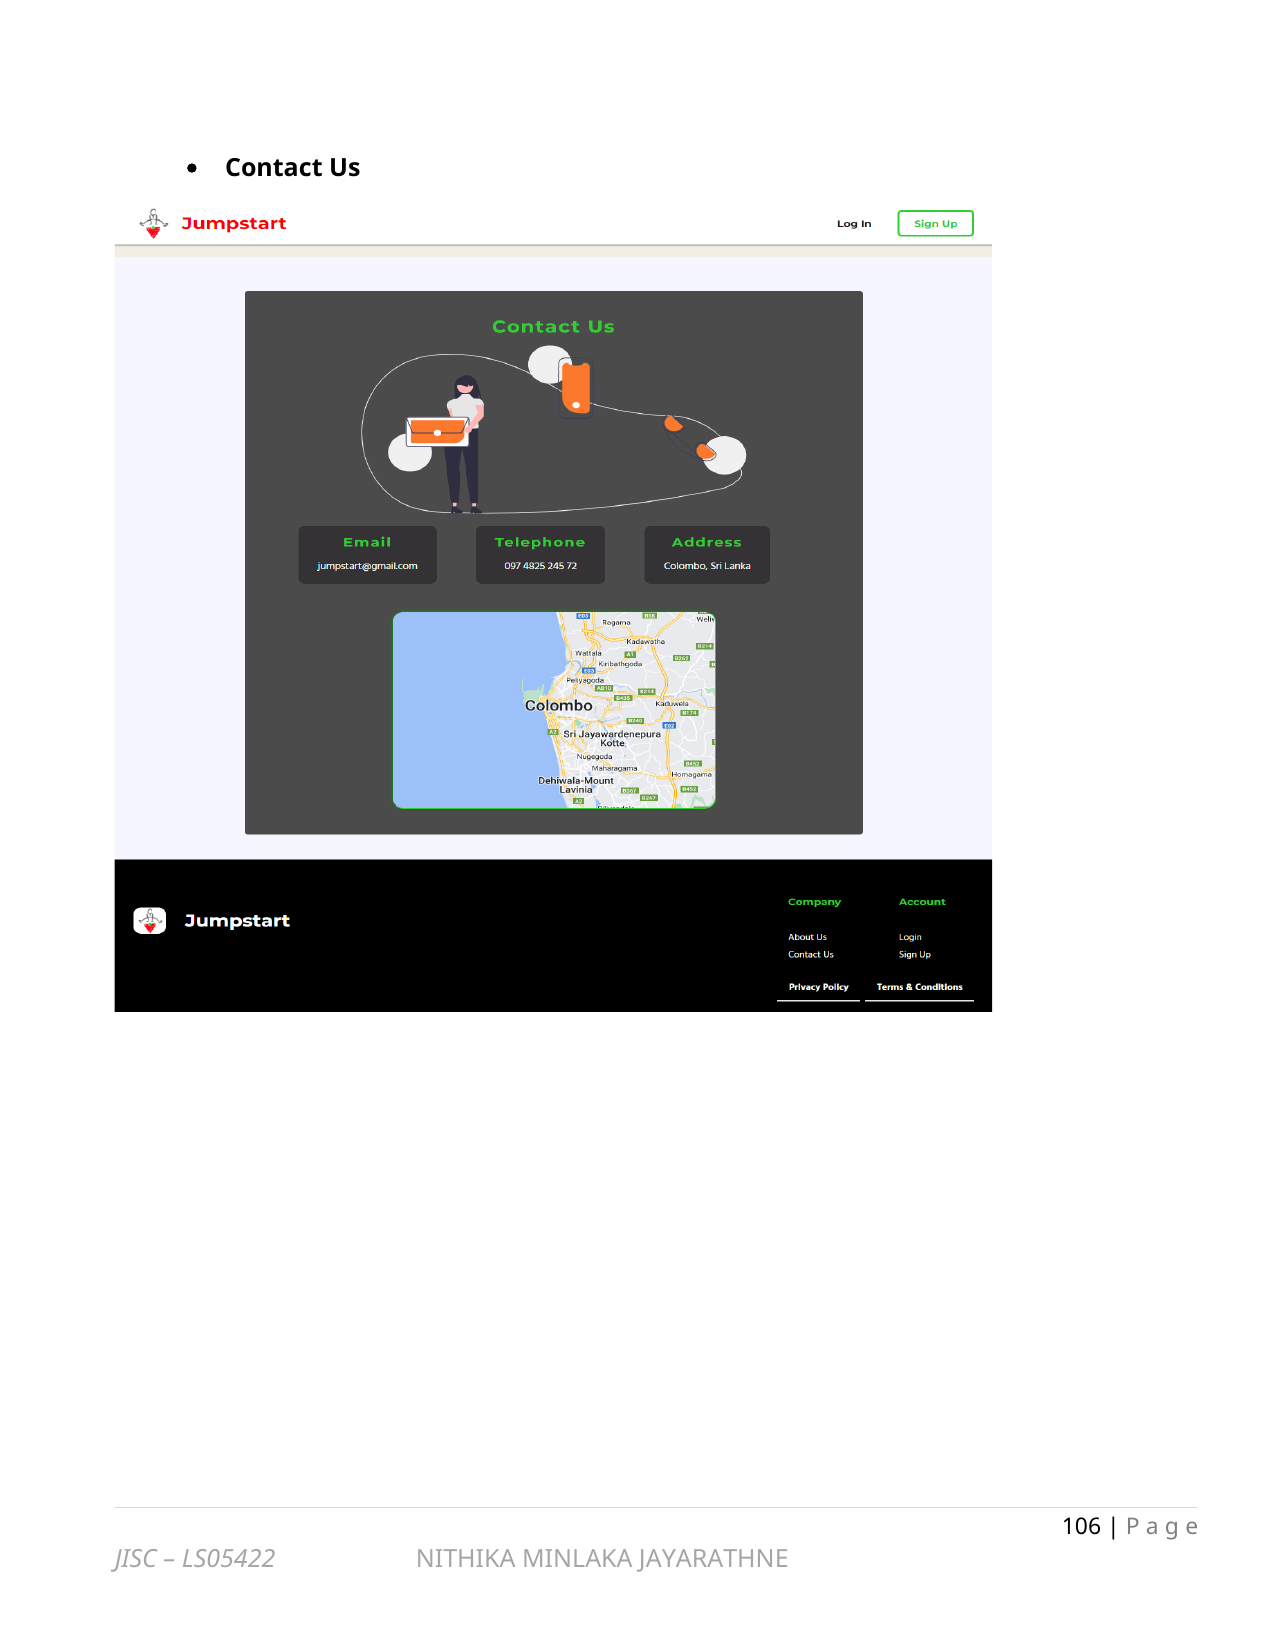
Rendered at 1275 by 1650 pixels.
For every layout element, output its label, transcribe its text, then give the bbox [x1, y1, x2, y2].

list Contact Us [187, 150, 1198, 184]
picture [114, 202, 993, 1012]
